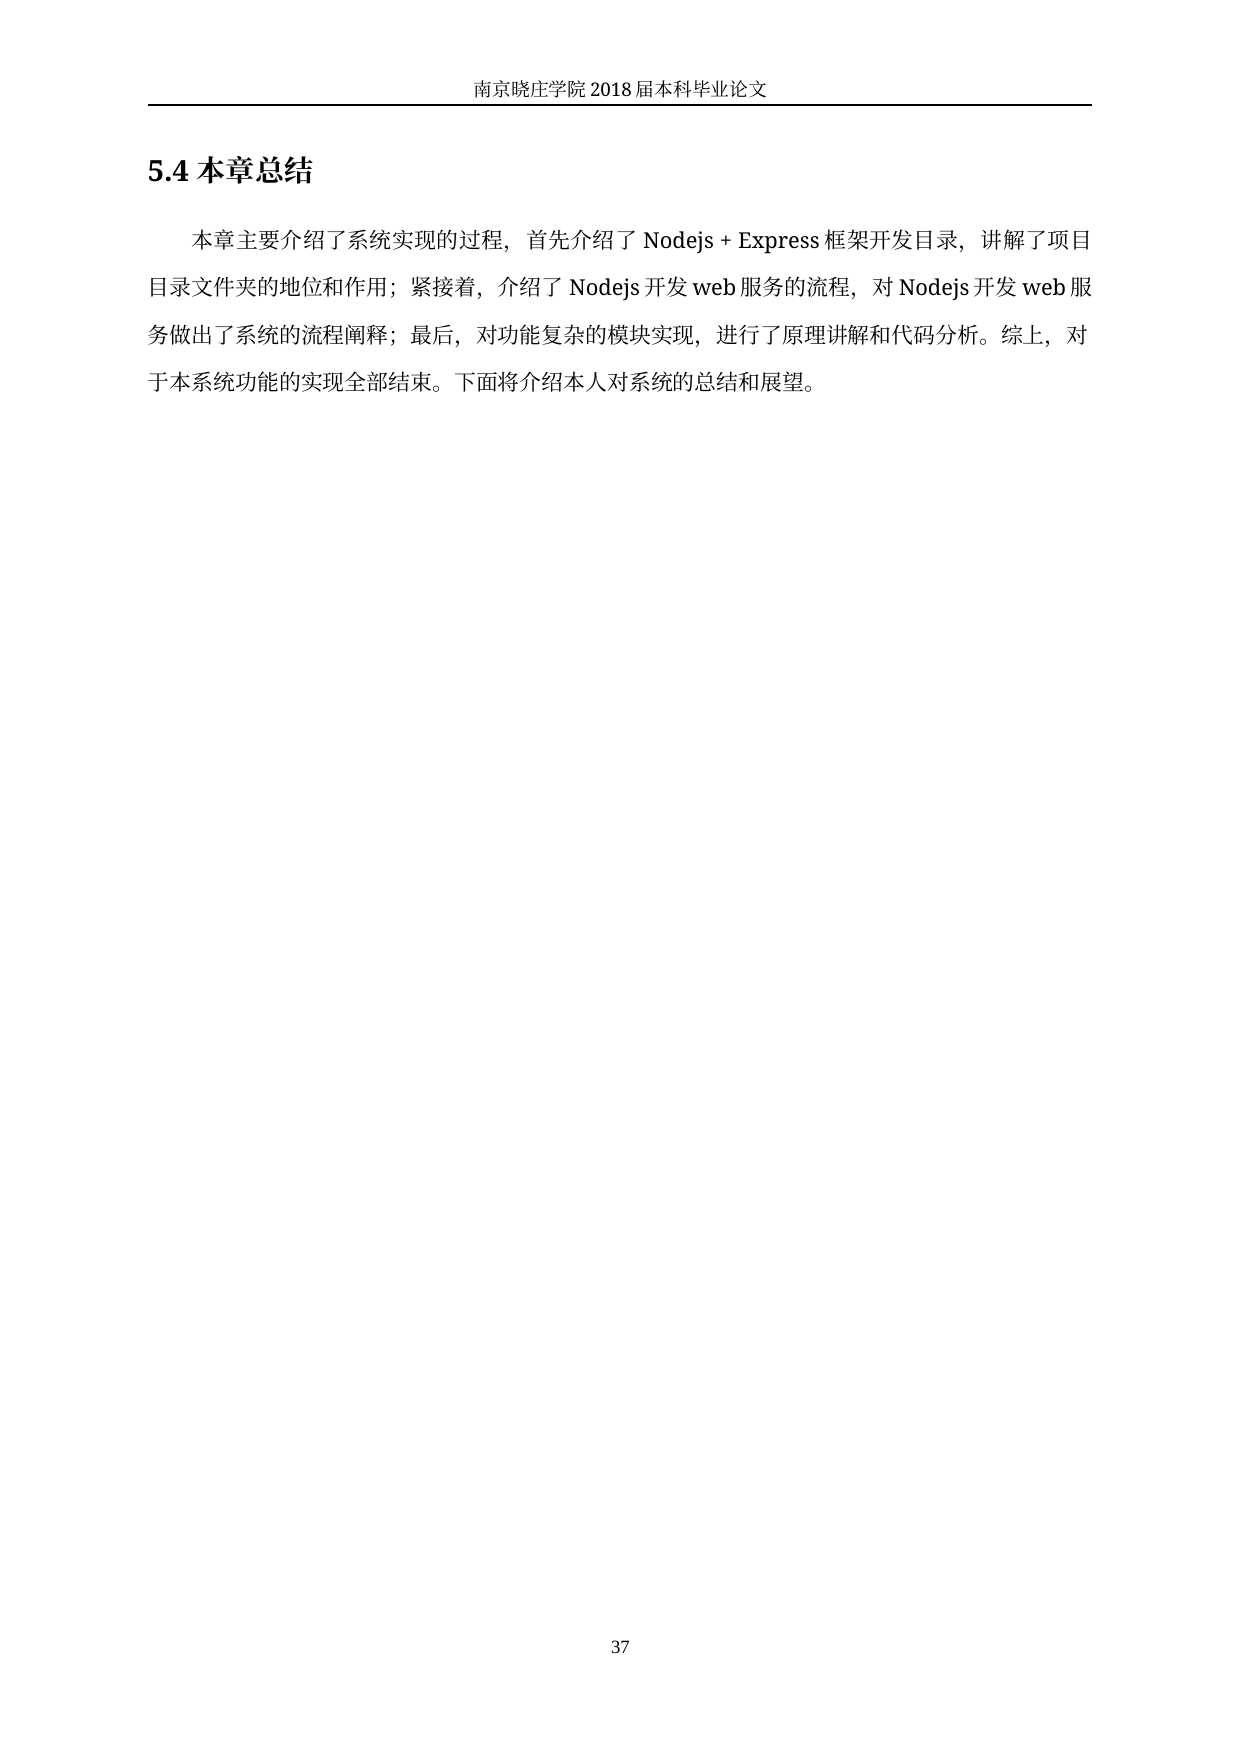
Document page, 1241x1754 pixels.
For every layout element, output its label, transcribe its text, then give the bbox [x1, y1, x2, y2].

subtitle 5.4 本章总结 [148, 148, 1092, 190]
text 本章主要介绍了系统实现的过程，首先介绍了Nodejs + Express框架开发目录，讲解了项目目录文件夹的地位和作用；紧接着，介绍了Nodejs开发web服务的流程，对Nodejs开发web服务做出了系统的流程阐释；最后，对功能复杂的模块实现，进行了原理讲解和代码分析。综上，对于本系统功能的实现全部结束。下面将介绍本人对系统的总结和展望。 [148, 223, 1092, 397]
